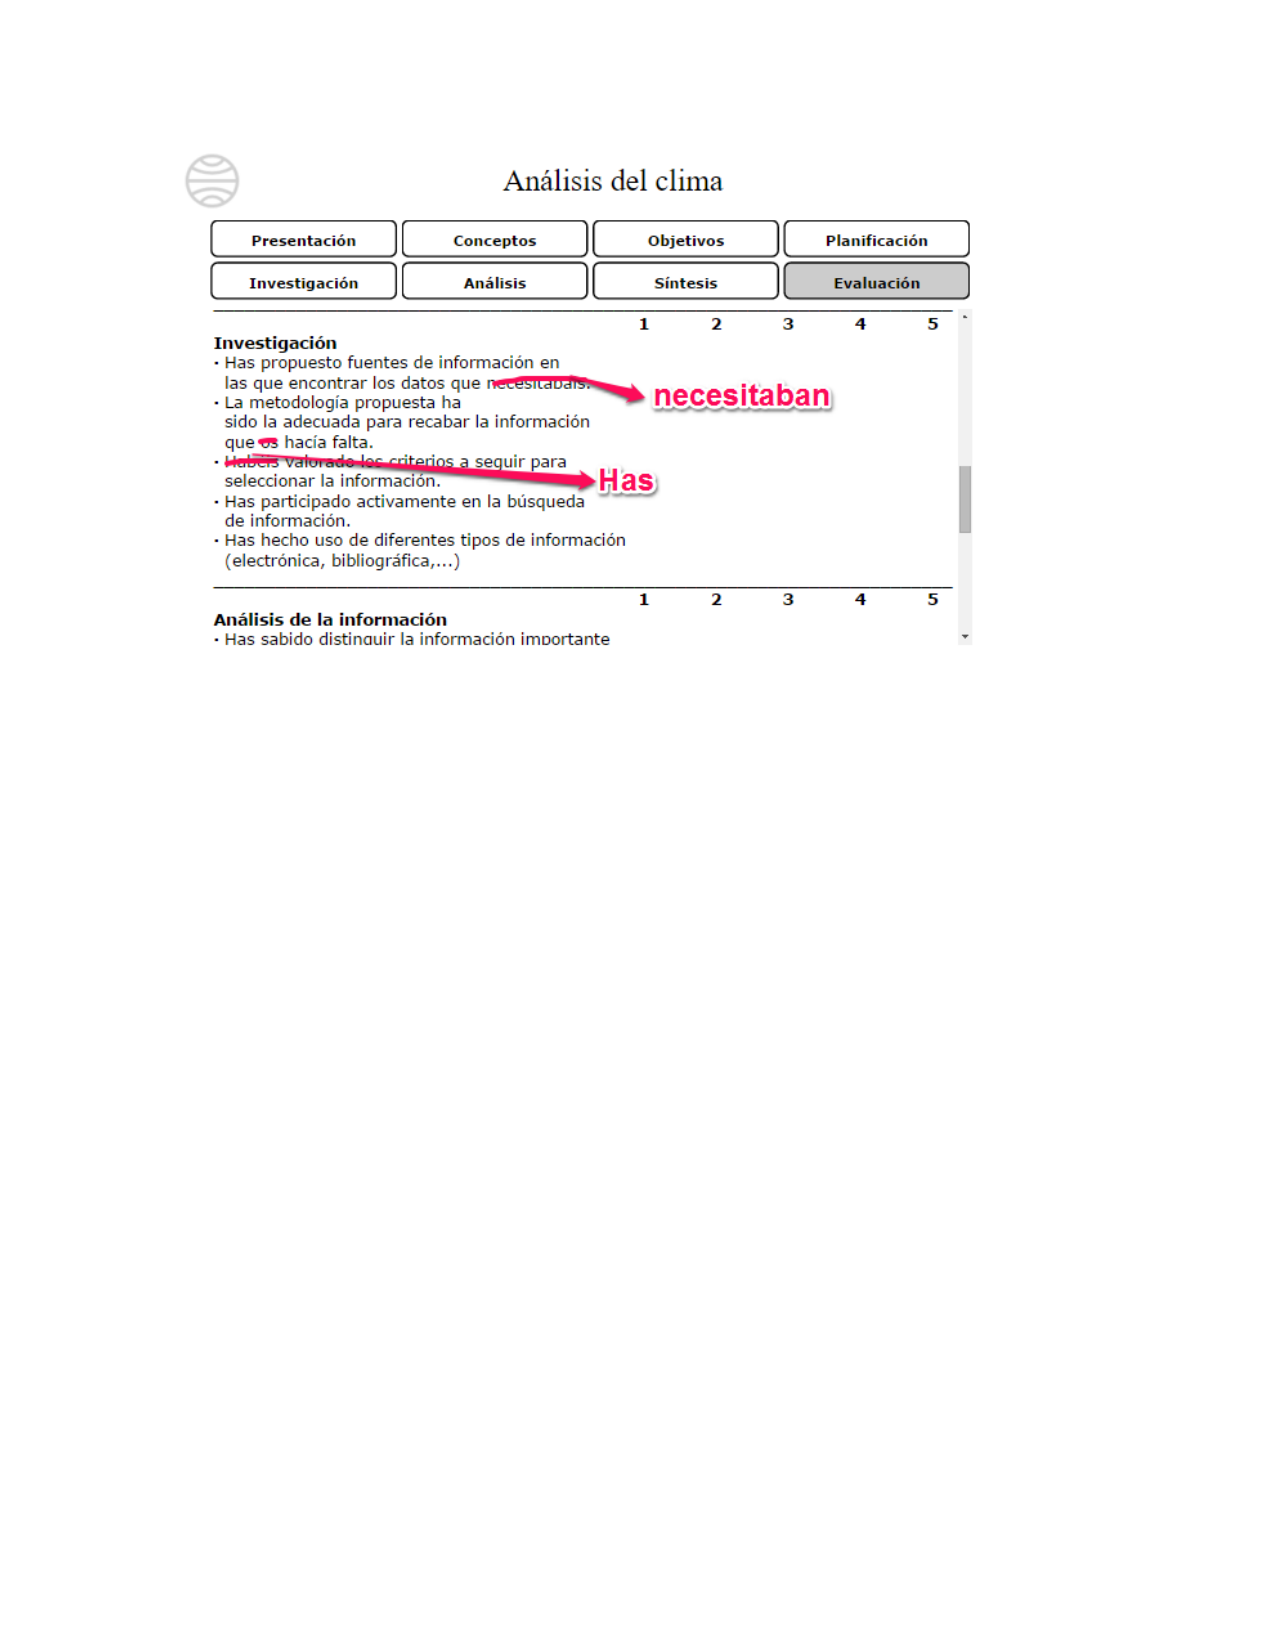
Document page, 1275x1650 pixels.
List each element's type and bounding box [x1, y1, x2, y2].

picture [177, 147, 984, 676]
